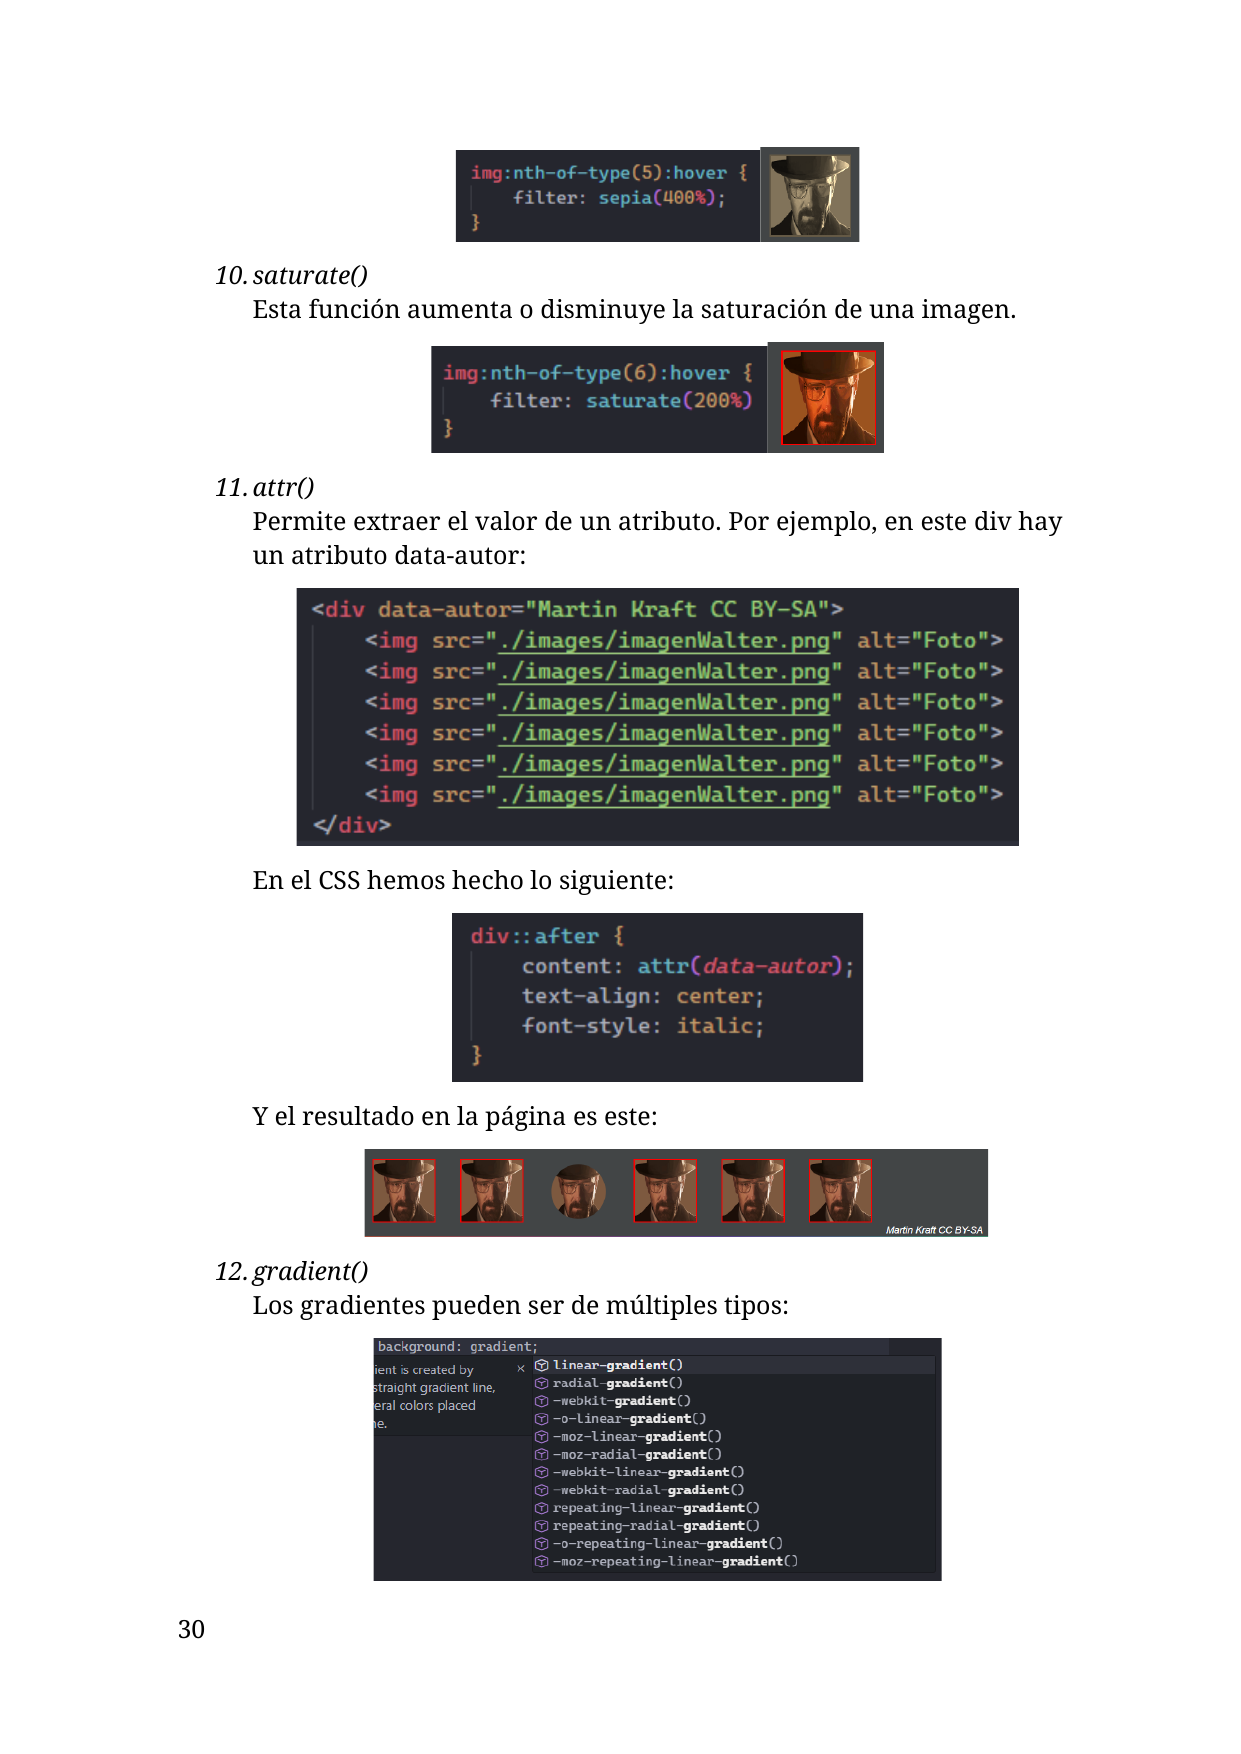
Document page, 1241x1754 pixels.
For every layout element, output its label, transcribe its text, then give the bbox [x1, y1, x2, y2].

picture [431, 342, 884, 453]
picture [452, 913, 864, 1082]
list saturate() [215, 258, 1063, 292]
text Los gradientes pueden ser de múltiples tipos: [252, 1287, 1063, 1322]
text En el CSS hemos hecho lo siguiente: [252, 862, 1063, 896]
text Permite extraer el valor de un atributo. Por ejemplo, en este div hay un atributo data-autor: [252, 503, 1063, 571]
text Y el resultado en la página es este: [252, 1098, 1063, 1132]
picture [455, 147, 860, 242]
picture [364, 1149, 989, 1237]
picture [296, 588, 1019, 846]
text Esta función aumenta o disminuye la saturación de una imagen. [252, 292, 1063, 326]
list gradient() [215, 1253, 1063, 1287]
list attr() [215, 469, 1063, 503]
picture [373, 1338, 942, 1581]
